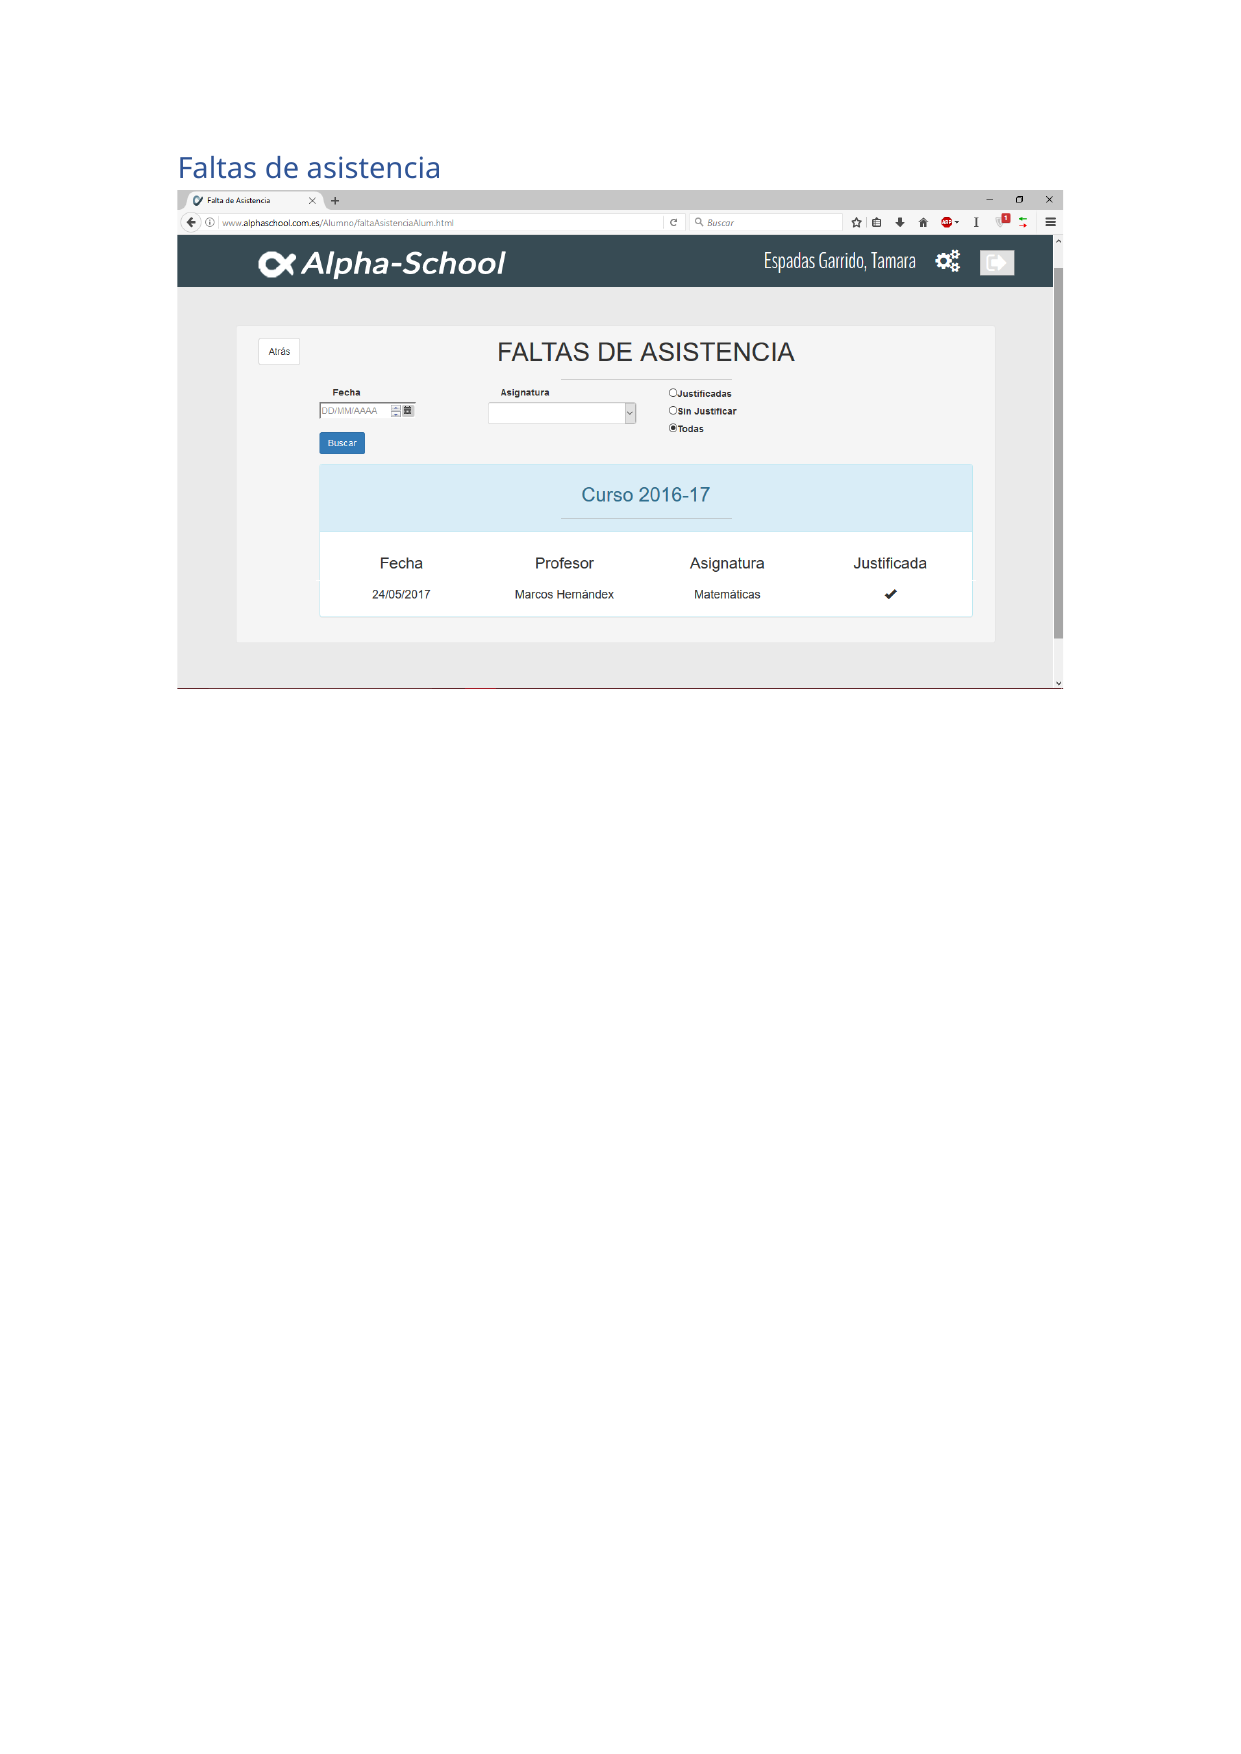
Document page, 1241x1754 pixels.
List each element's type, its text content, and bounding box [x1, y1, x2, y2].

subtitle Faltas de asistencia [177, 148, 1063, 187]
picture [177, 190, 1064, 689]
